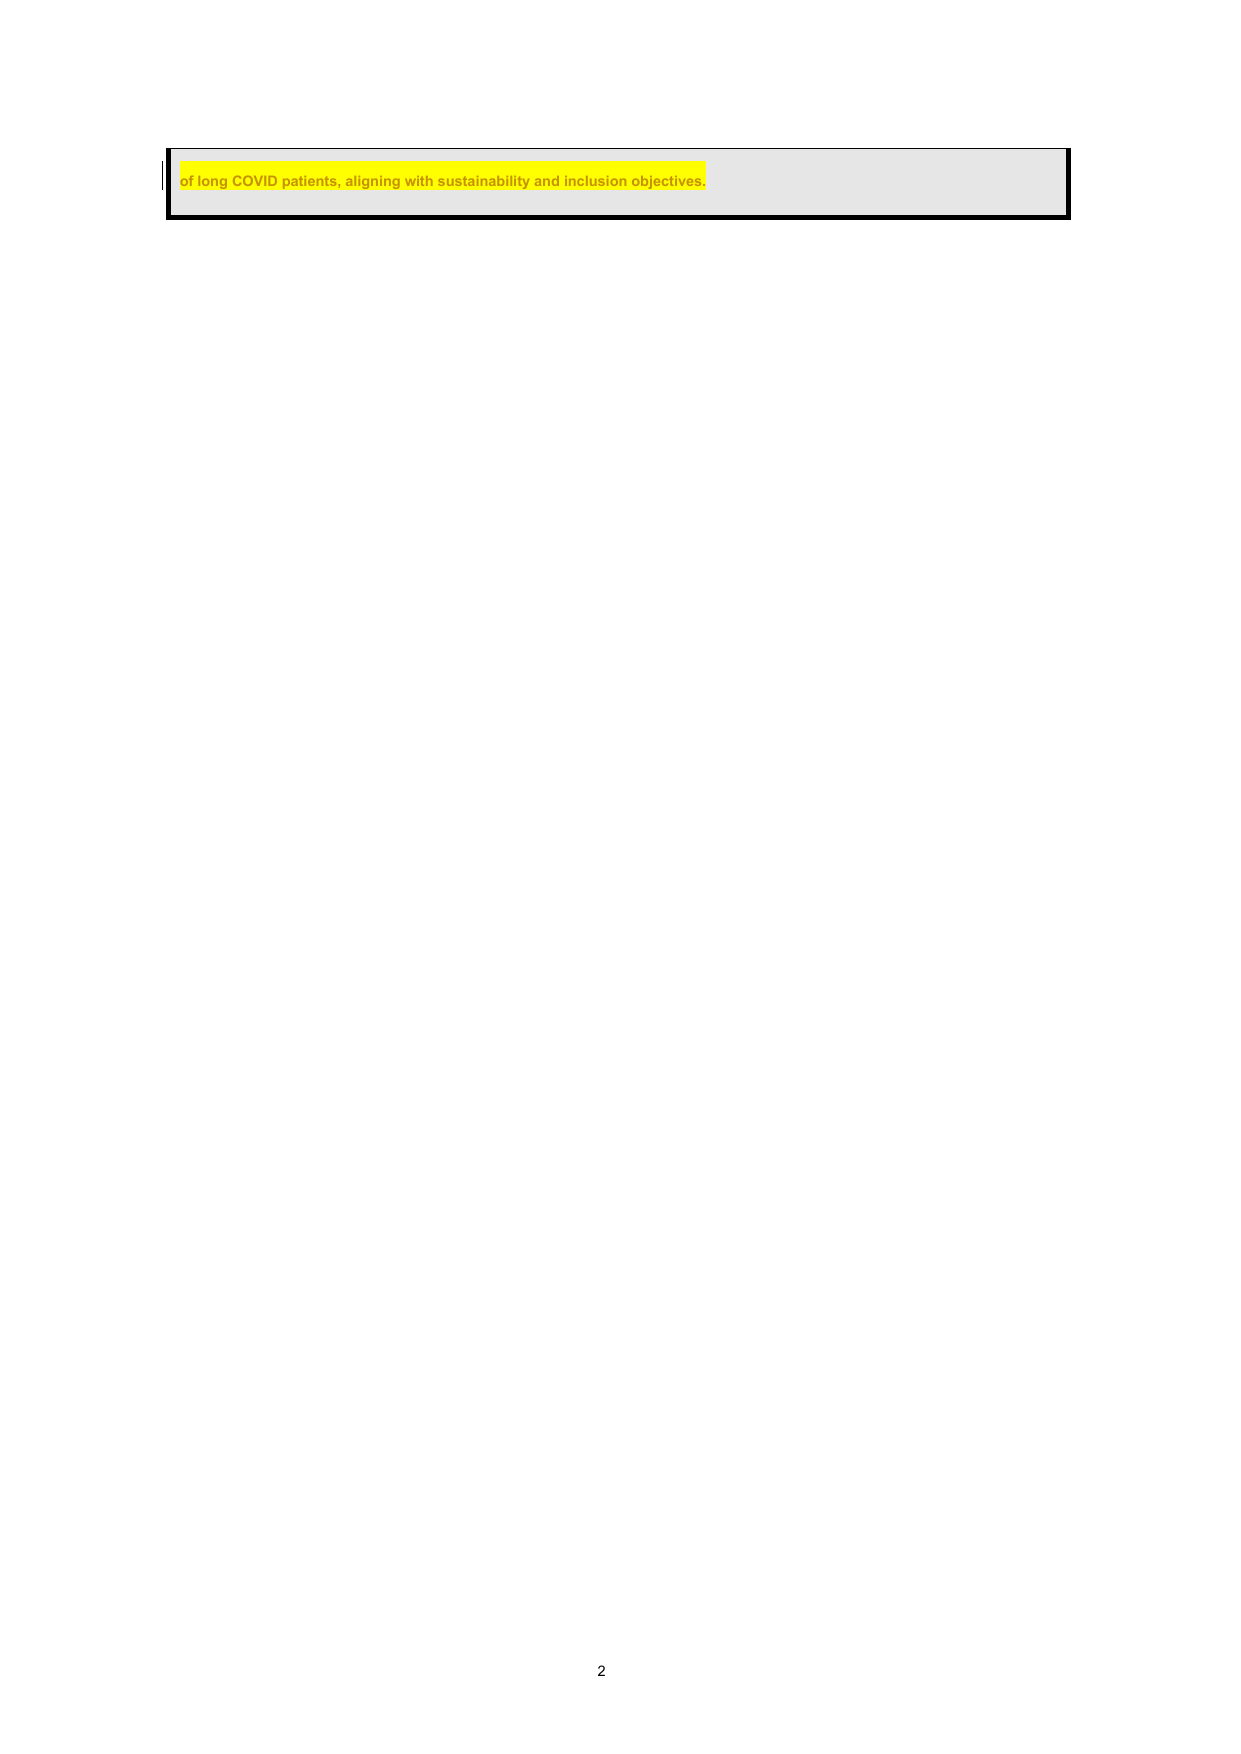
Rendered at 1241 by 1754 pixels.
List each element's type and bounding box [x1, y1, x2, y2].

table_cell [171, 149, 1066, 215]
